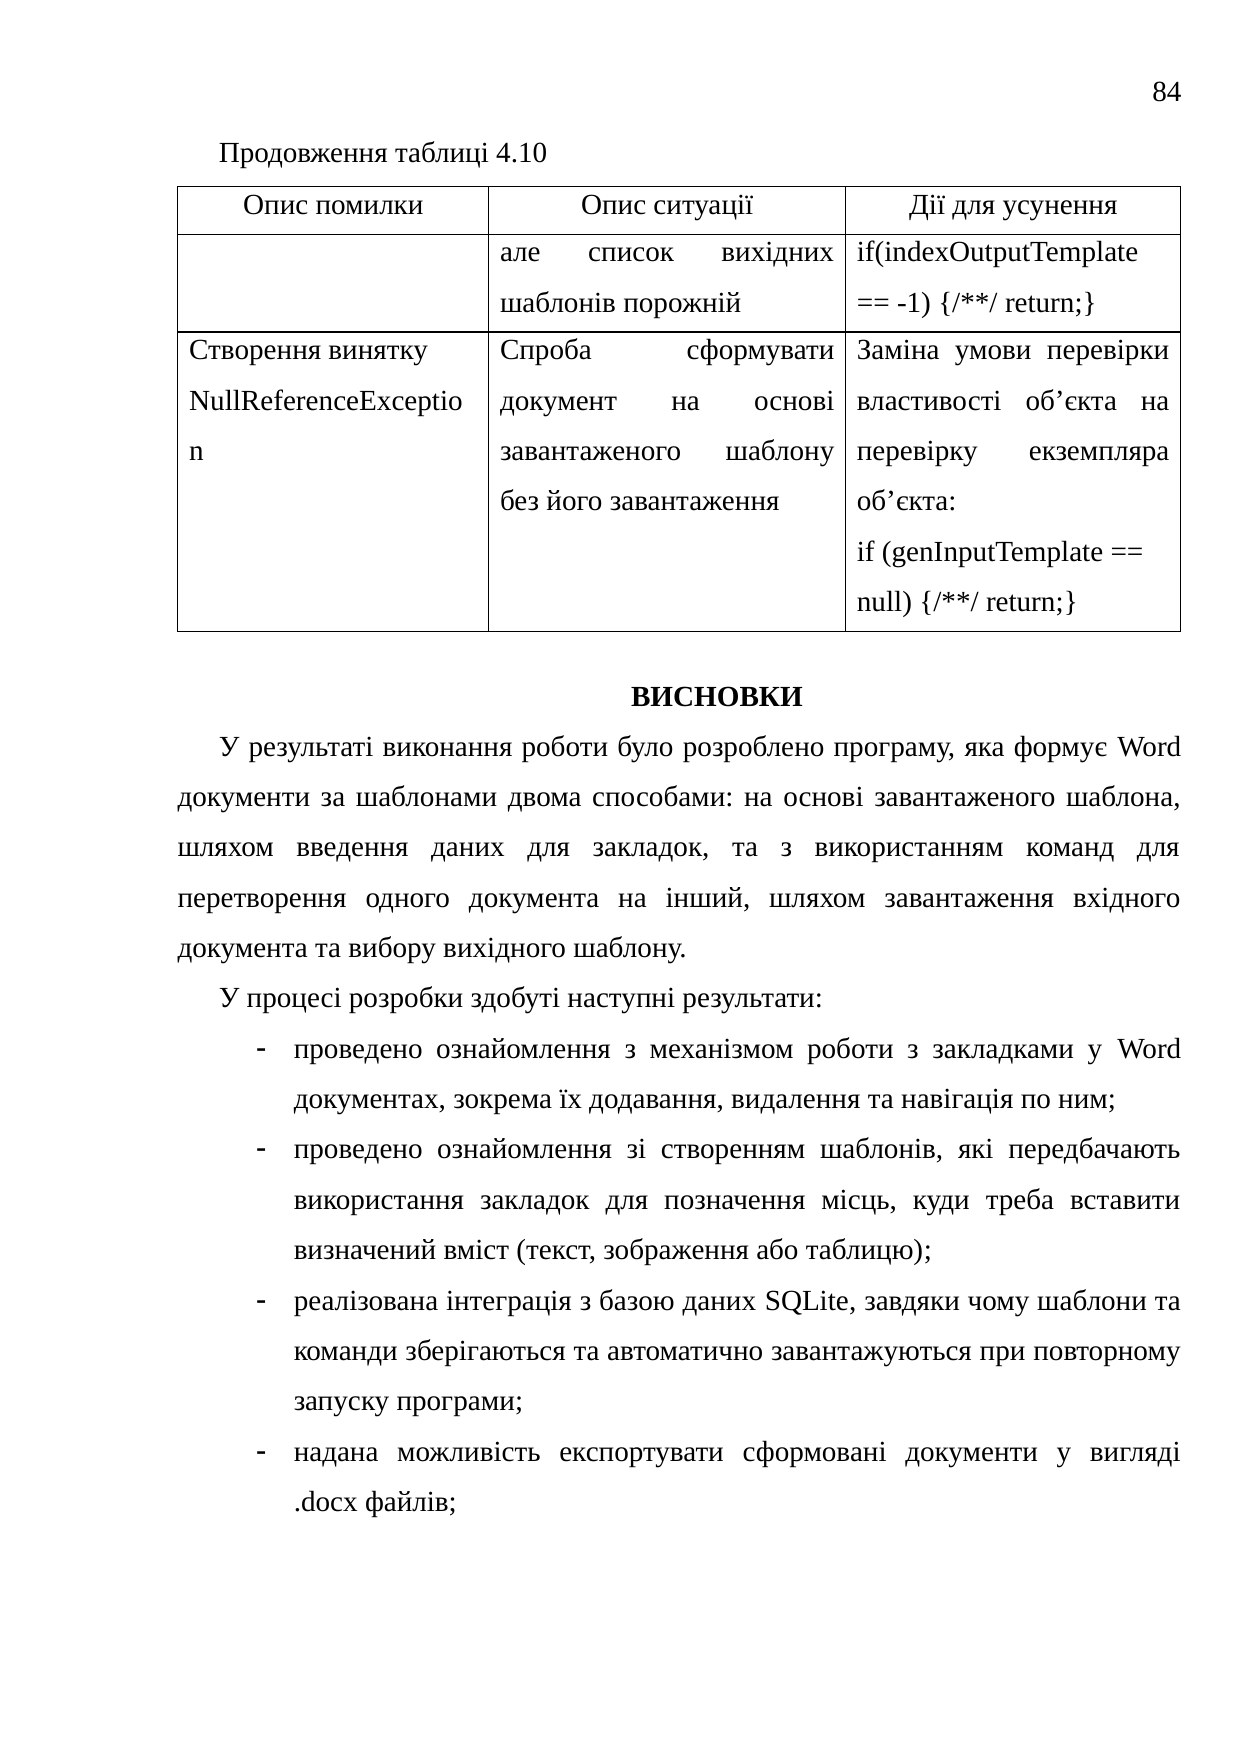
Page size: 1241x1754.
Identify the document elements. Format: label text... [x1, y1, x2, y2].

text Продовження таблиці 4.10 [177, 135, 1181, 169]
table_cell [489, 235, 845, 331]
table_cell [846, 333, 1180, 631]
list надана можливість експортувати сформовані документи у вигляді .docx файлів; [256, 1434, 1181, 1518]
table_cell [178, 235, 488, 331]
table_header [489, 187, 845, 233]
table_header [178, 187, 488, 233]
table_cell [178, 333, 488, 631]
list проведено ознайомлення з механізмом роботи з закладками у Word документах, зокрема їх додавання, видалення та навігація по ним; [256, 1031, 1181, 1115]
list проведено ознайомлення зі створенням шаблонів, які передбачають використання закладок для позначення місць, куди треба вставити визначений вміст (текст, зображення або таблицю); [256, 1132, 1181, 1266]
subtitle ВИСНОВКИ [252, 679, 1181, 712]
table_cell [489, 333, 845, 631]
list реалізована інтеграція з базою даних SQLite, завдяки чому шаблони та команди зберігаються та автоматично завантажуються при повторному запуску програми; [256, 1283, 1181, 1417]
text У результаті виконання роботи було розроблено програму, яка формує Word документи за шаблонами двома способами: на основі завантаженого шаблона, шляхом введення даних для закладок, та з використанням команд для перетворення одного документа на інший, шляхом завантаження вхідного документа та вибору вихідного шаблону. [177, 729, 1181, 964]
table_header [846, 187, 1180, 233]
text У процесі розробки здобуті наступні результати: [177, 981, 1181, 1014]
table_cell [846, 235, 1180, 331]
